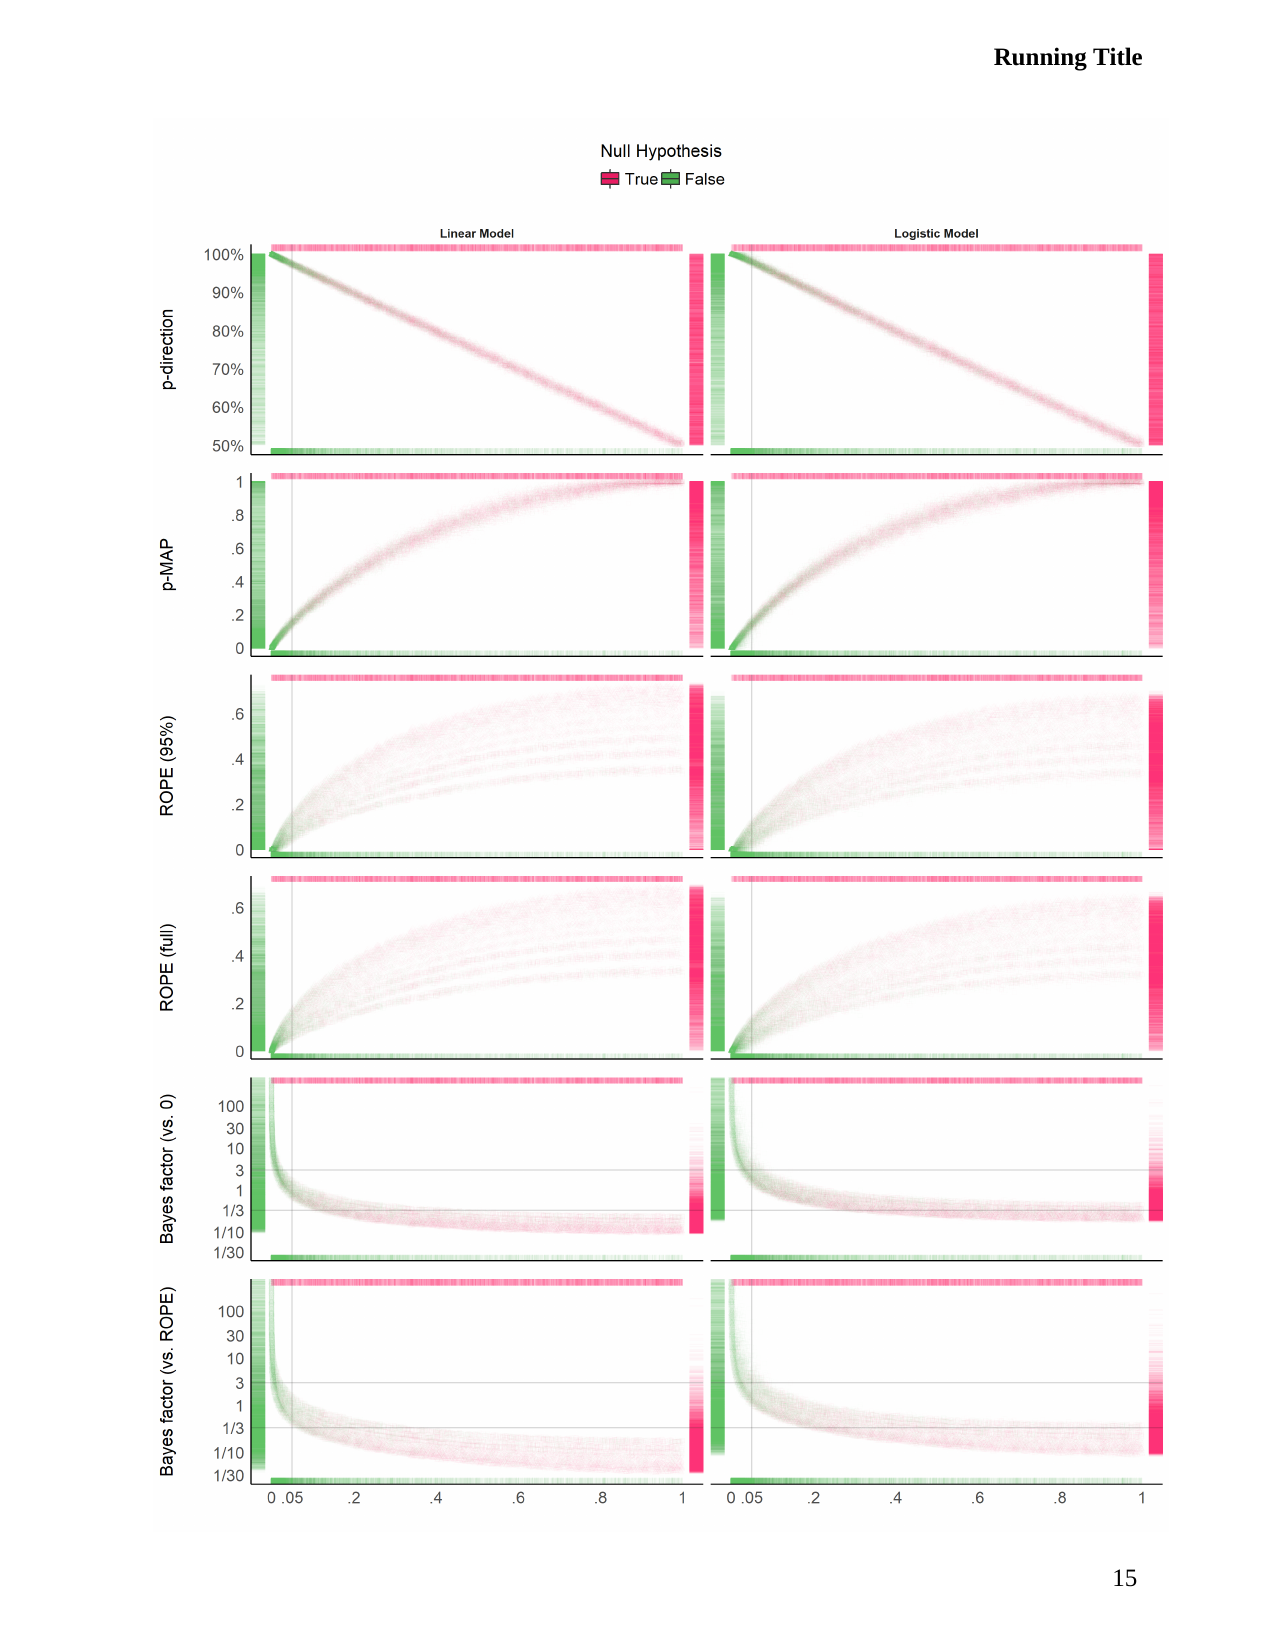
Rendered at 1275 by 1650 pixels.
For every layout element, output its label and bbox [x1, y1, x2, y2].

picture [152, 118, 1169, 1532]
